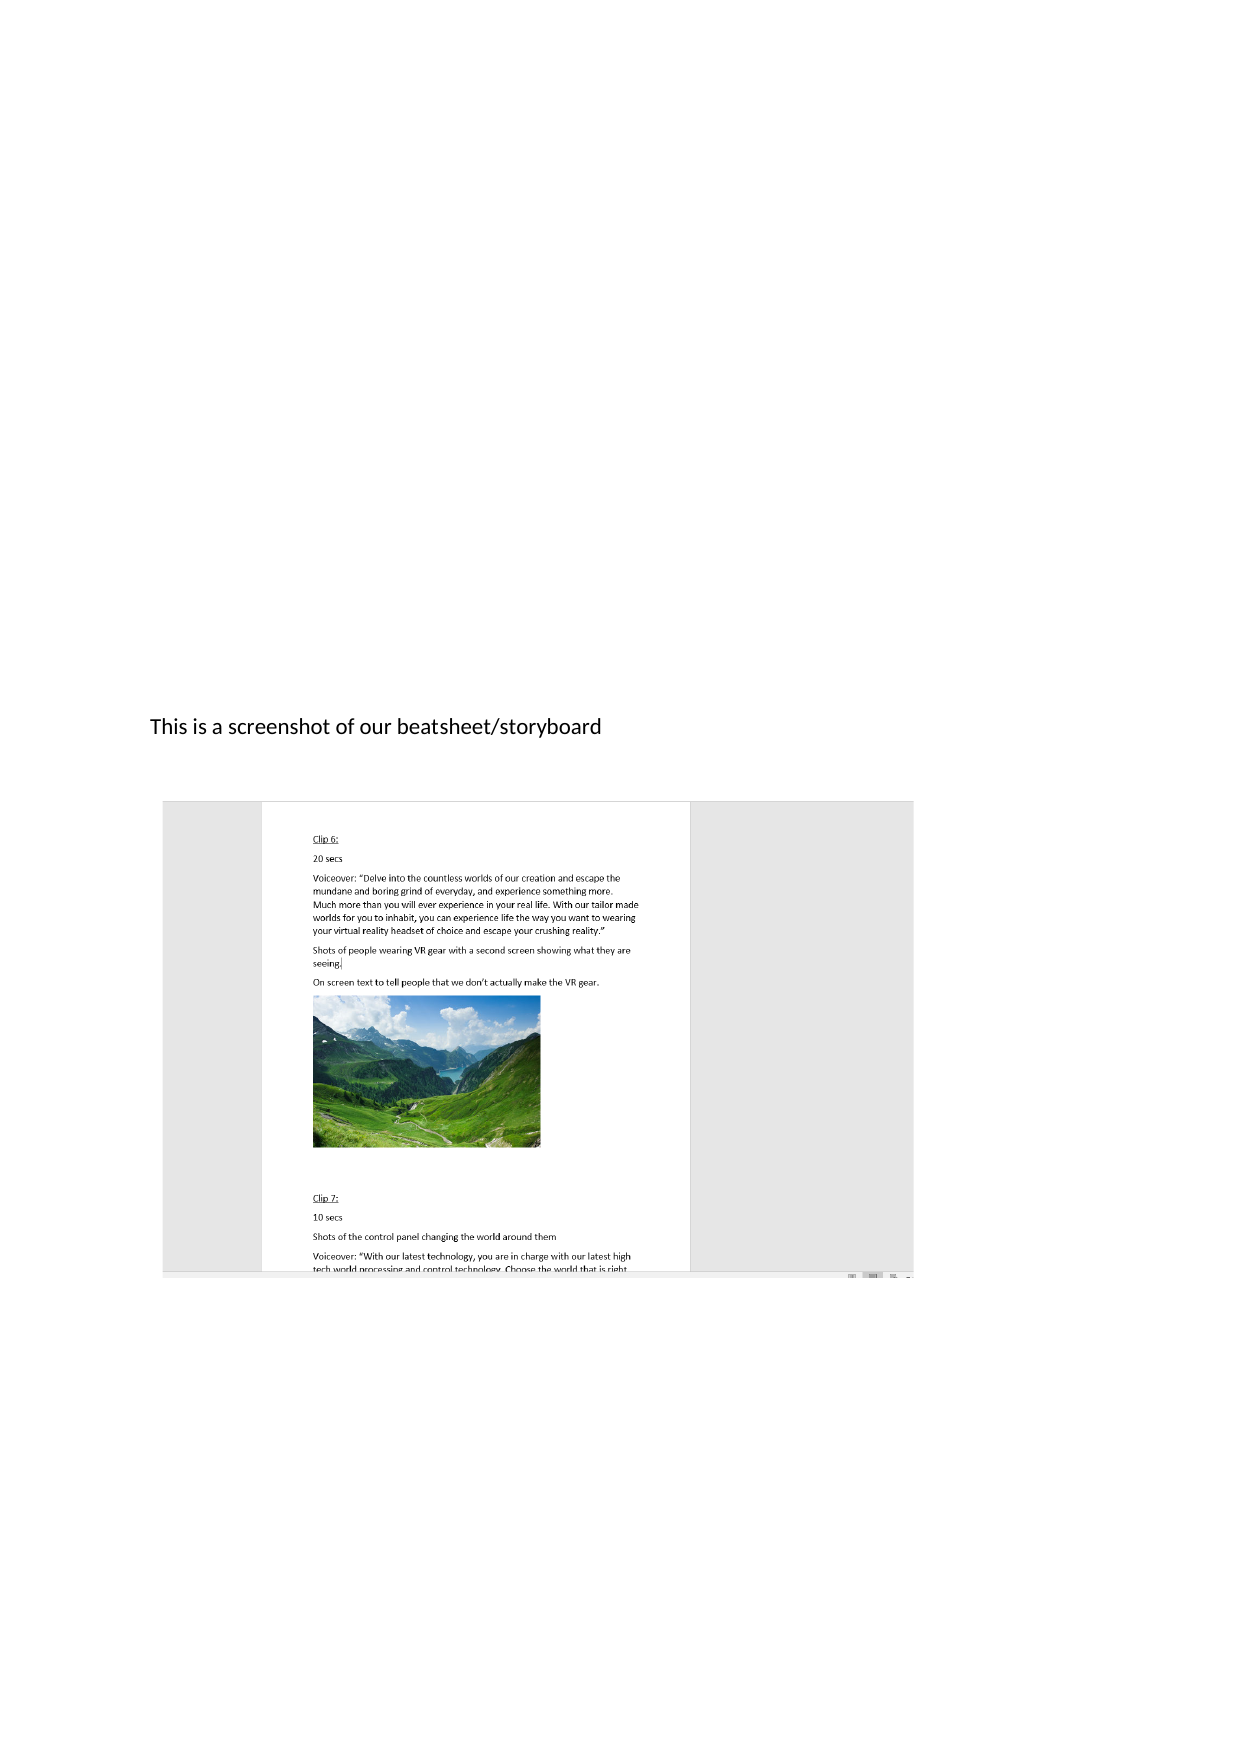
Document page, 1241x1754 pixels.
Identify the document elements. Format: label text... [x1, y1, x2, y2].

text This is a screenshot of our beatsheet/storyboard [150, 712, 1090, 741]
picture [162, 801, 914, 1278]
